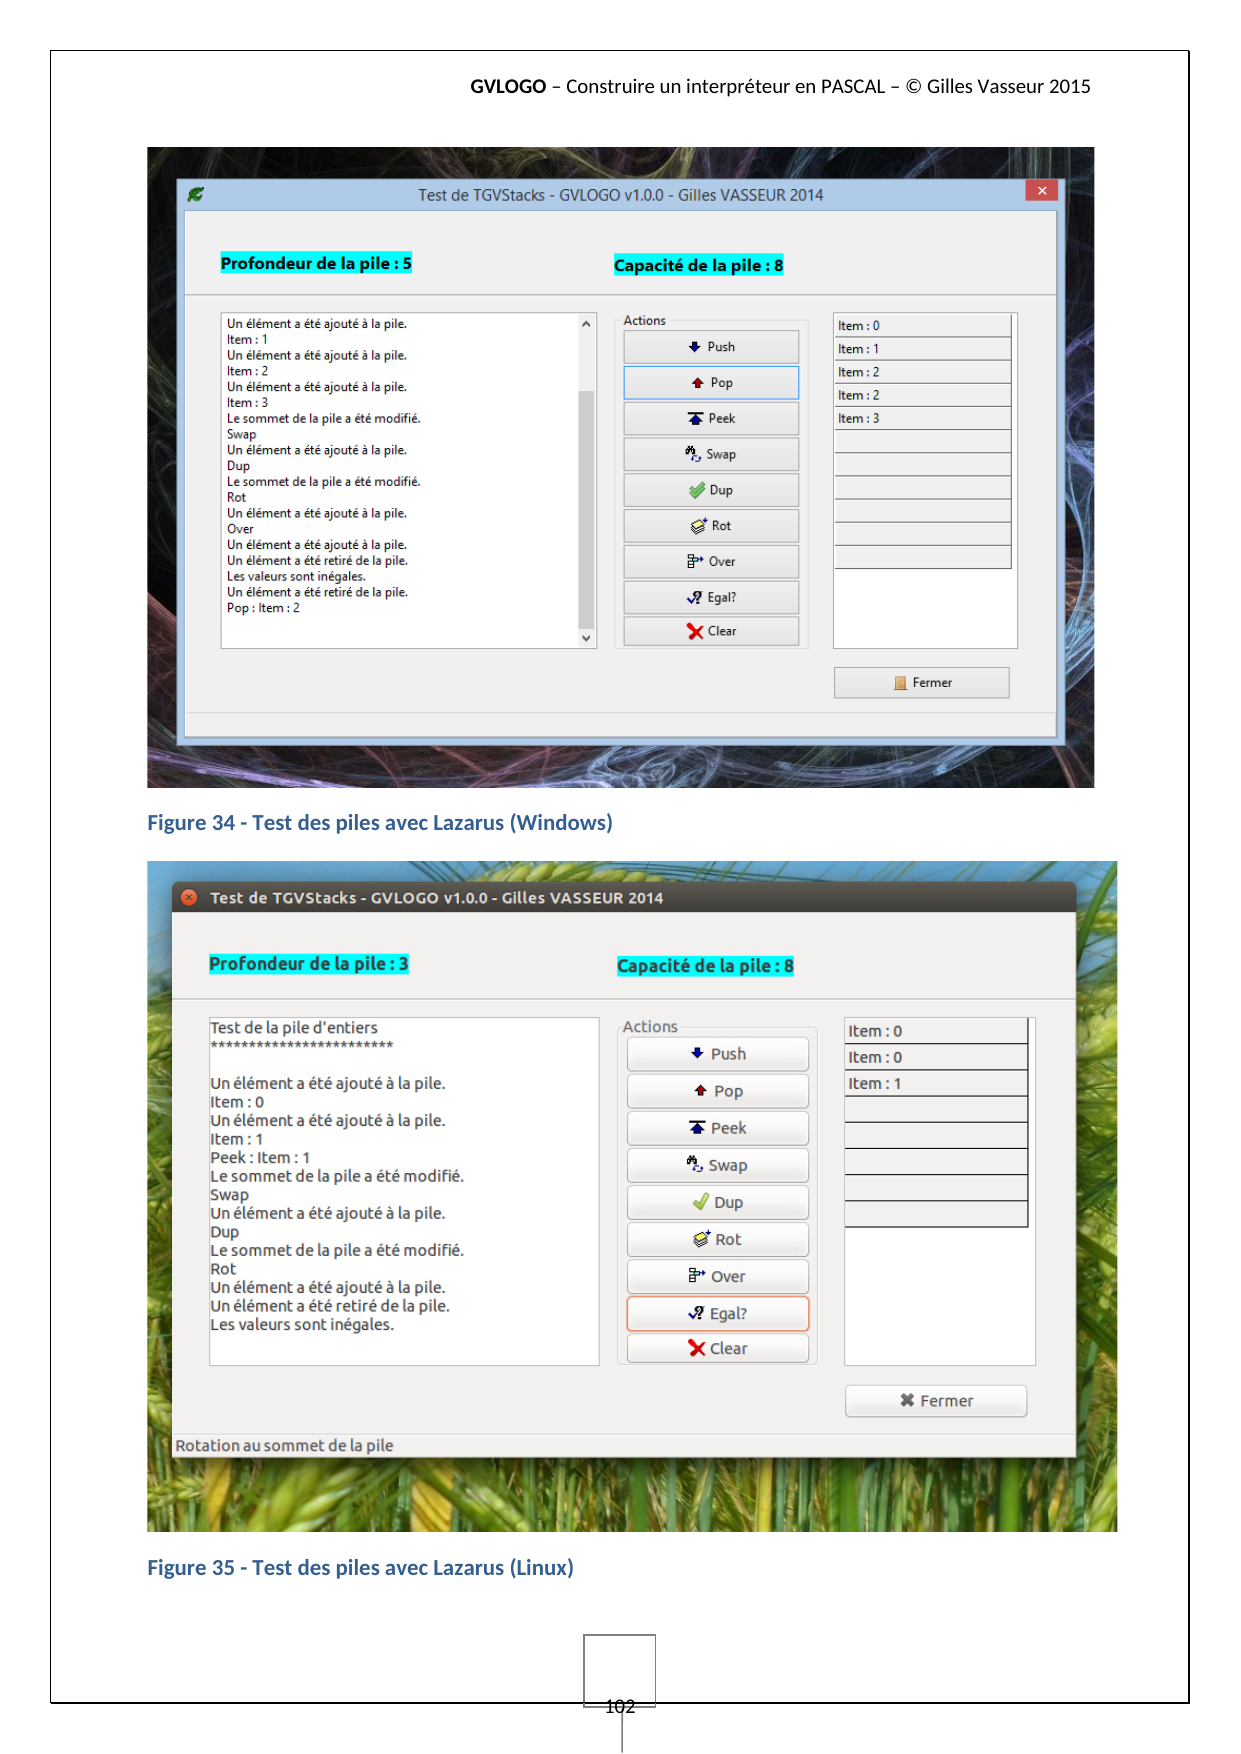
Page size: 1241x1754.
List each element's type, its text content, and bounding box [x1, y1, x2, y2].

picture [147, 861, 1118, 1532]
picture [147, 147, 1095, 788]
